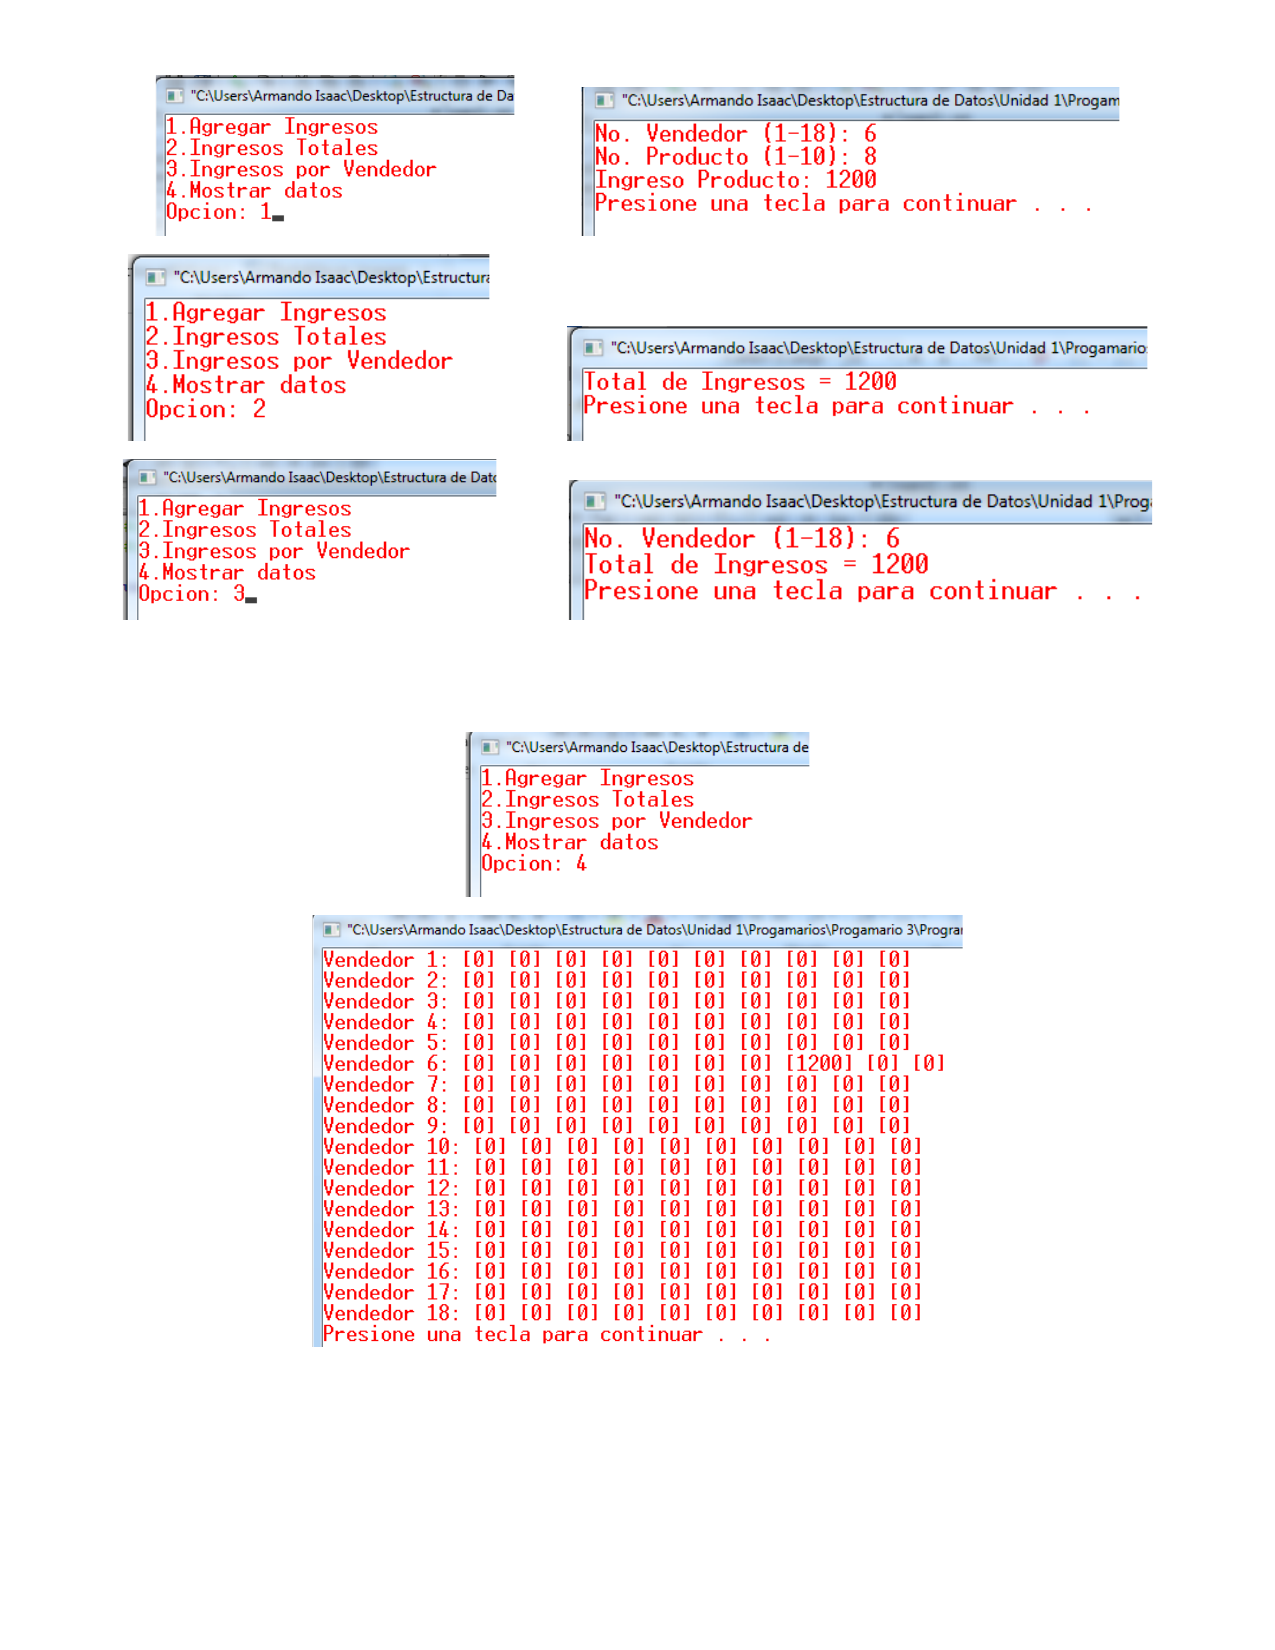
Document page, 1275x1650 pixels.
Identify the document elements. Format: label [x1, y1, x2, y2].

picture [312, 915, 963, 1347]
picture [122, 459, 497, 620]
picture [465, 732, 810, 897]
picture [568, 480, 1153, 620]
picture [155, 75, 515, 236]
picture [581, 87, 1120, 236]
picture [127, 254, 490, 441]
picture [567, 326, 1148, 441]
